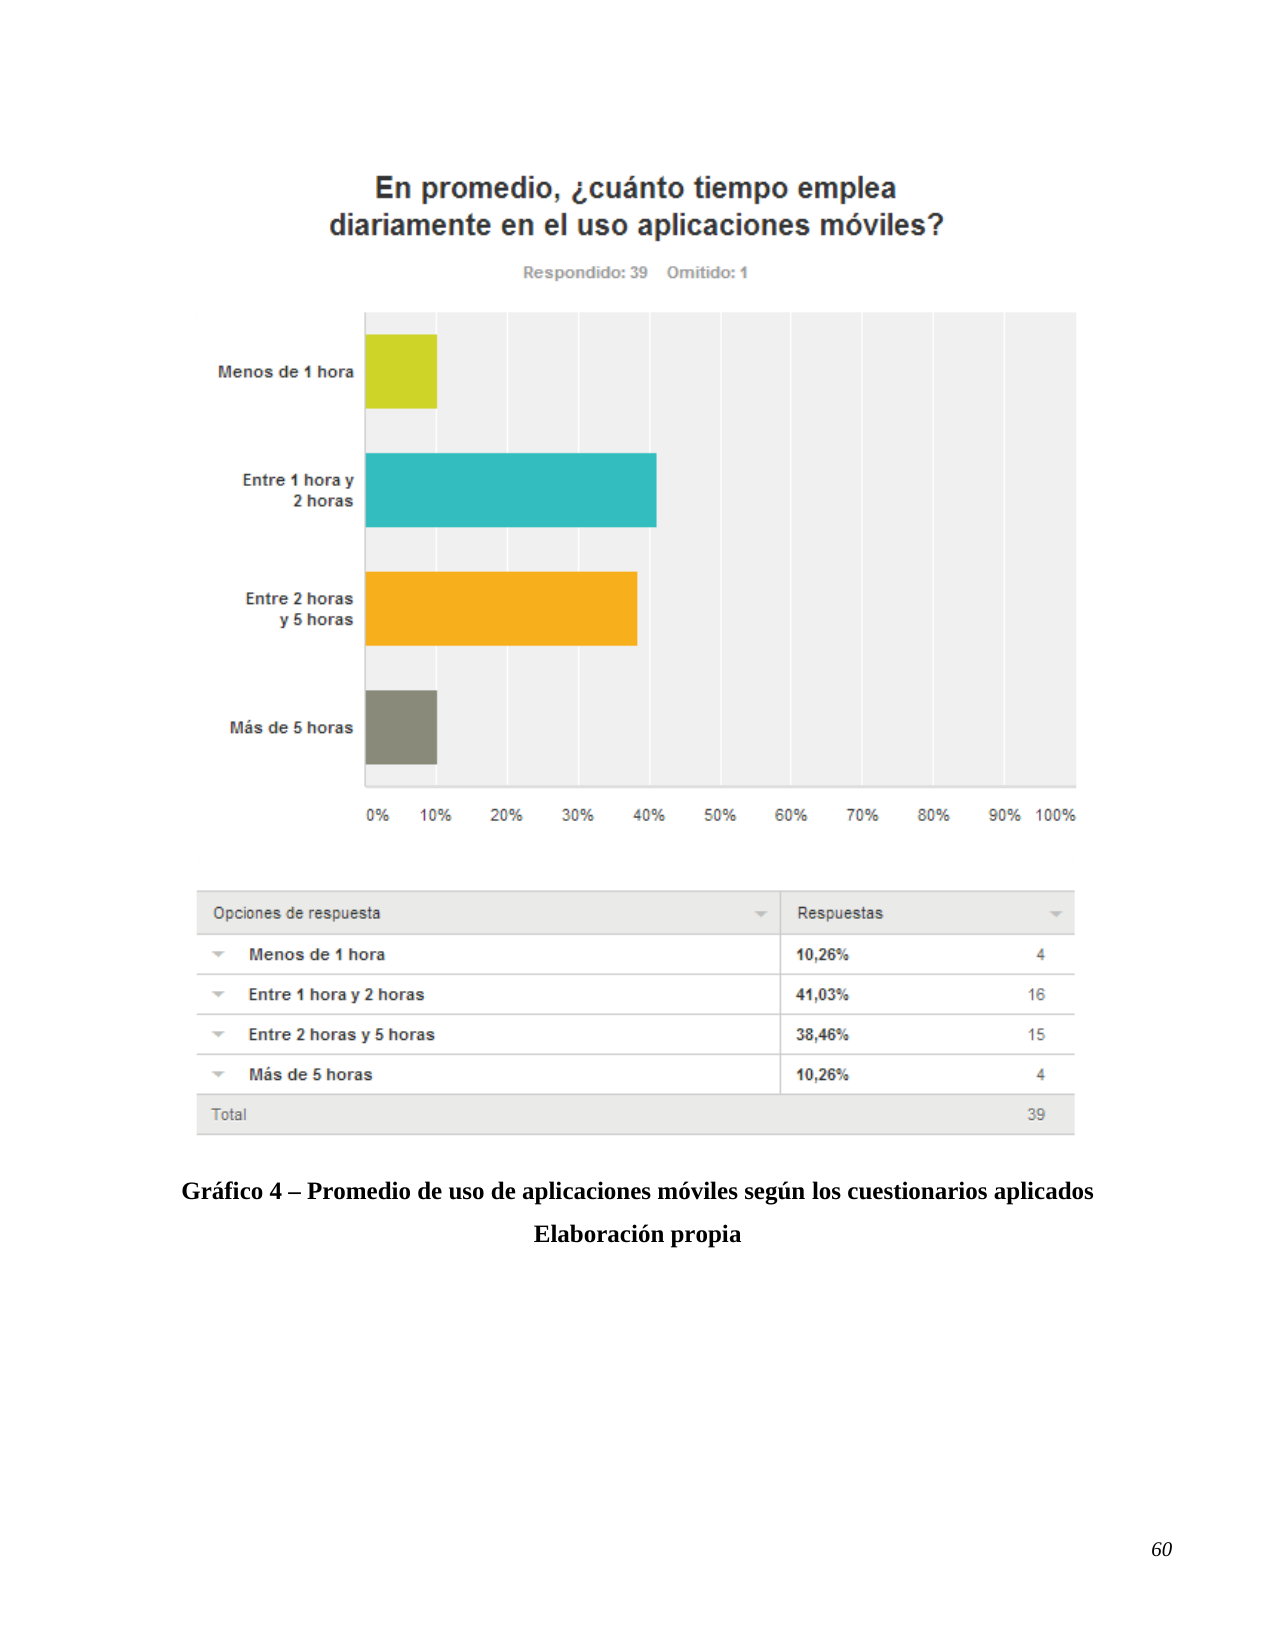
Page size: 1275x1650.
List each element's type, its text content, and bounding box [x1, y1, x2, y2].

text Gráfico 4 – Promedio de uso de aplicaciones móviles según los cuestionarios aplicados [103, 1176, 1172, 1205]
text Elaboración propia [103, 1219, 1172, 1248]
picture [157, 143, 1118, 1162]
